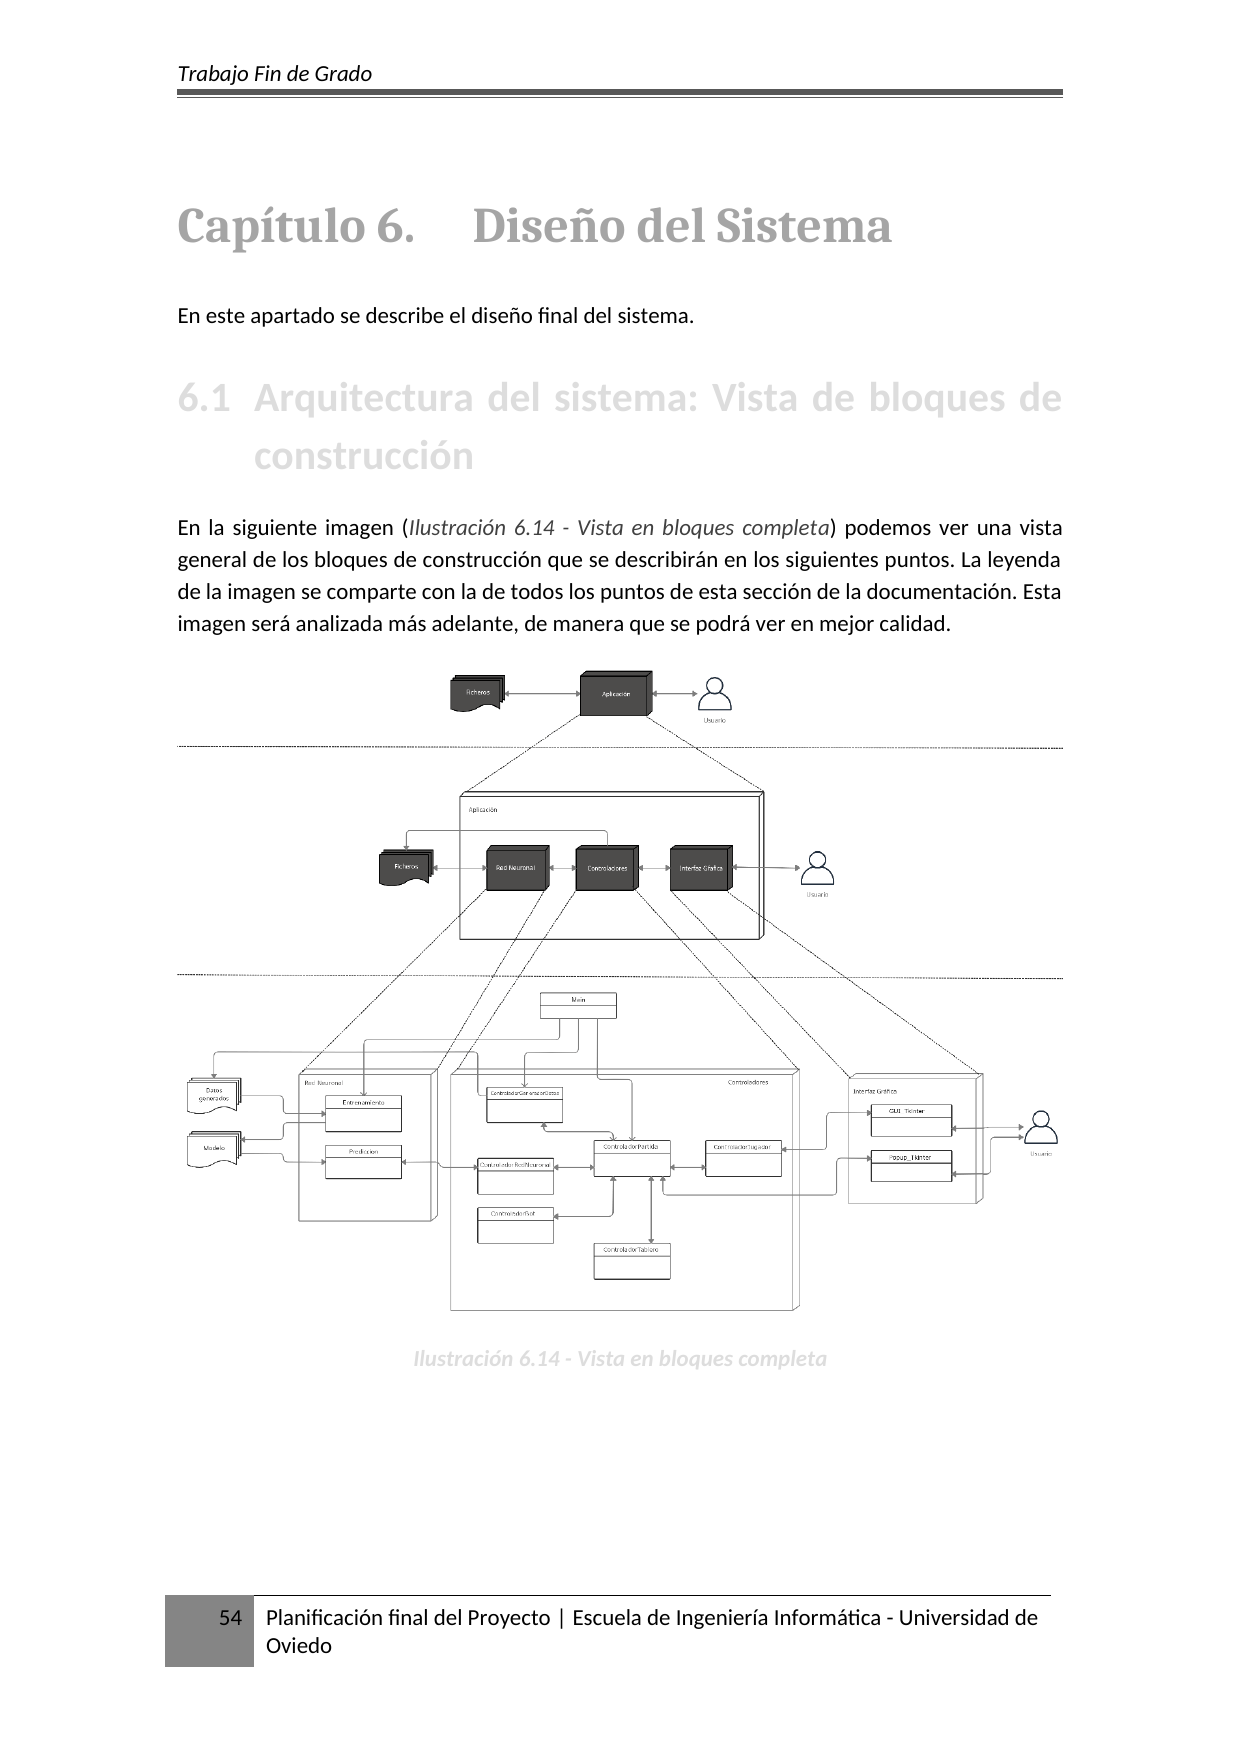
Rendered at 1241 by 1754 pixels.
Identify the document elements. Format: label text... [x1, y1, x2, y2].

picture [177, 662, 1063, 1319]
subtitle Arquitectura del sistema: Vista de bloques de construcción [177, 371, 1063, 480]
text En este apartado se describe el diseño final del sistema. [177, 301, 1063, 329]
subtitle Diseño del Sistema [177, 198, 1063, 255]
